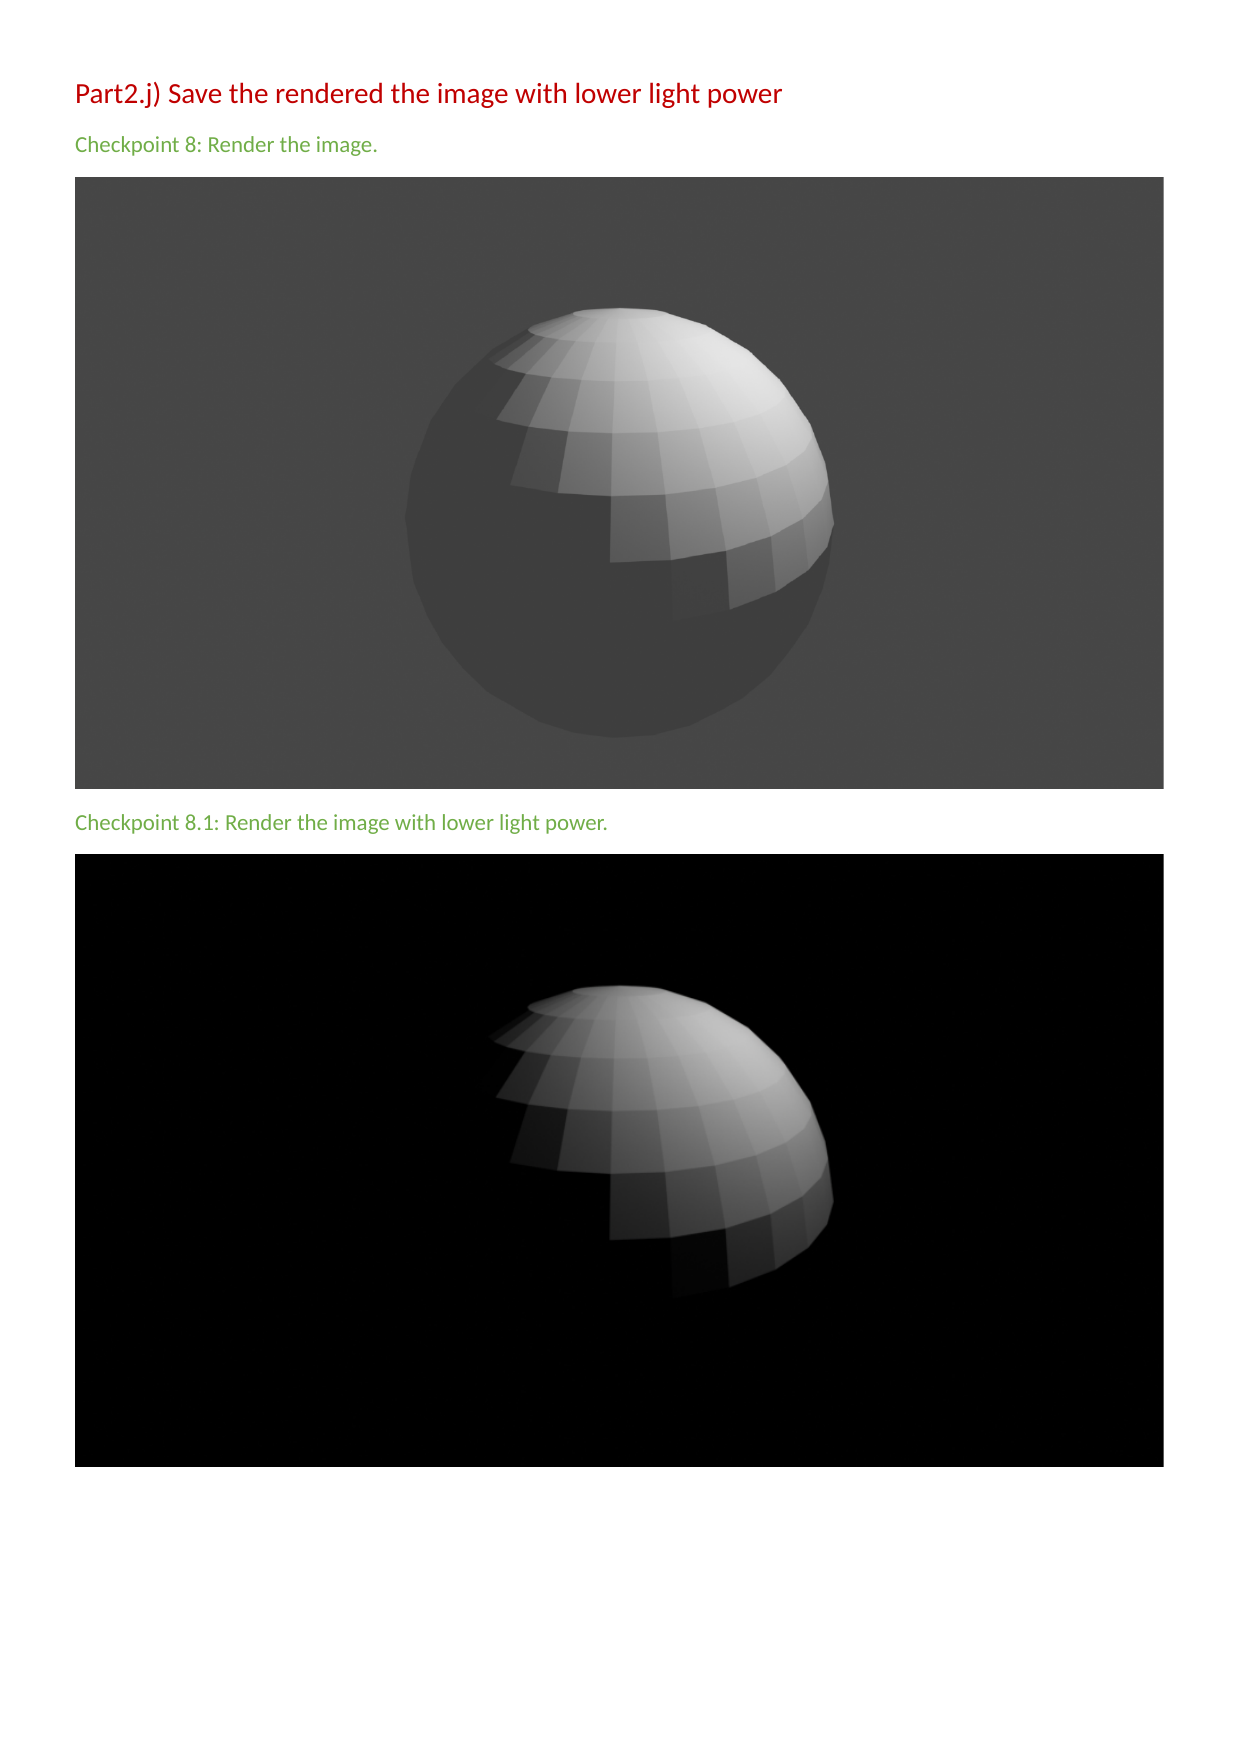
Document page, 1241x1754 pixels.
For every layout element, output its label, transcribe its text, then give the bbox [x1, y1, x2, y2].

picture [75, 177, 1164, 789]
text Checkpoint 8.1: Render the image with lower light power. [75, 808, 1165, 836]
text Checkpoint 8: Render the image. [75, 130, 1165, 158]
picture [75, 854, 1164, 1467]
text Part2.j) Save the rendered the image with lower light power [75, 75, 1165, 111]
